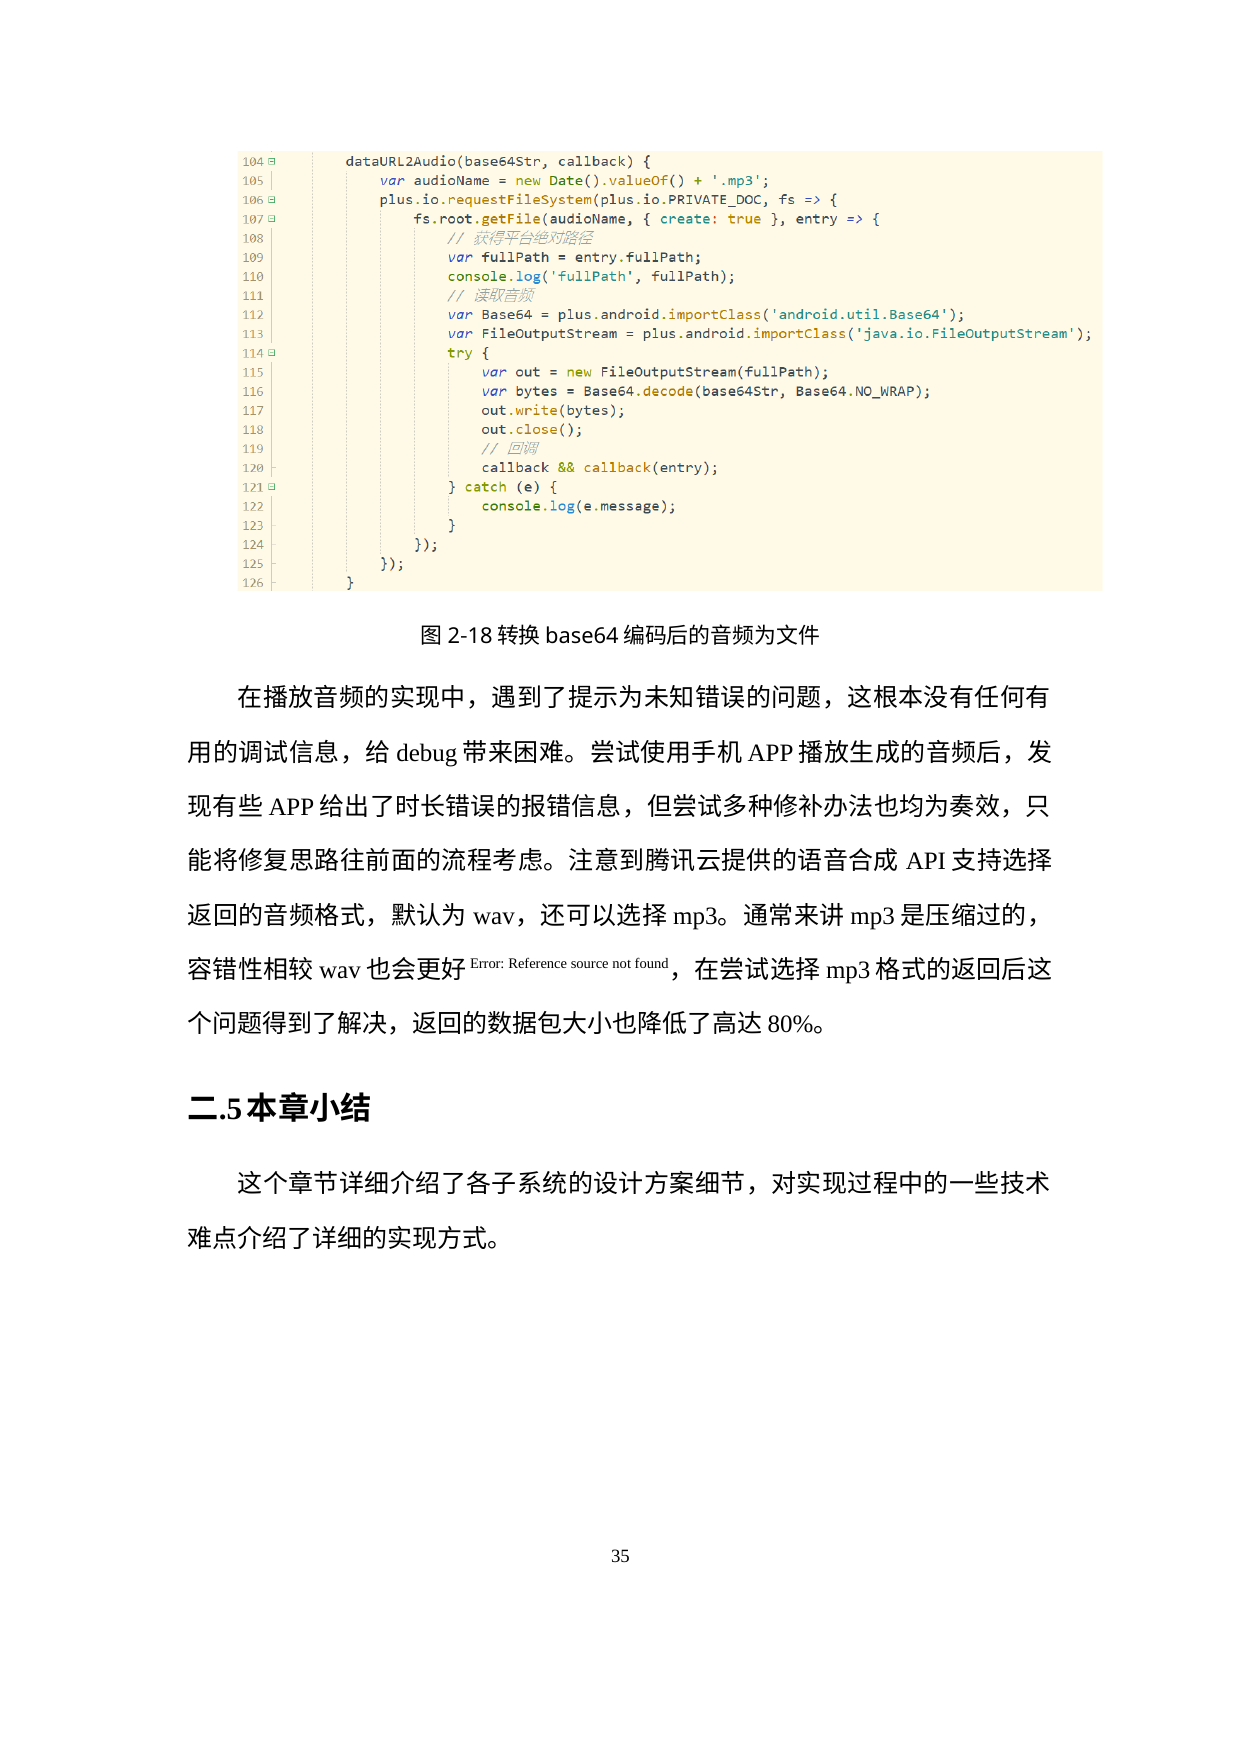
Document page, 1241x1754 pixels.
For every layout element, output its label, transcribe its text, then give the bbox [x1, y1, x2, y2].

picture [237, 151, 1103, 591]
text 这个章节详细介绍了各子系统的设计方案细节，对实现过程中的一些技术难点介绍了详细的实现方式。 [187, 1164, 1053, 1254]
subtitle 本章小结 [187, 1083, 1053, 1128]
